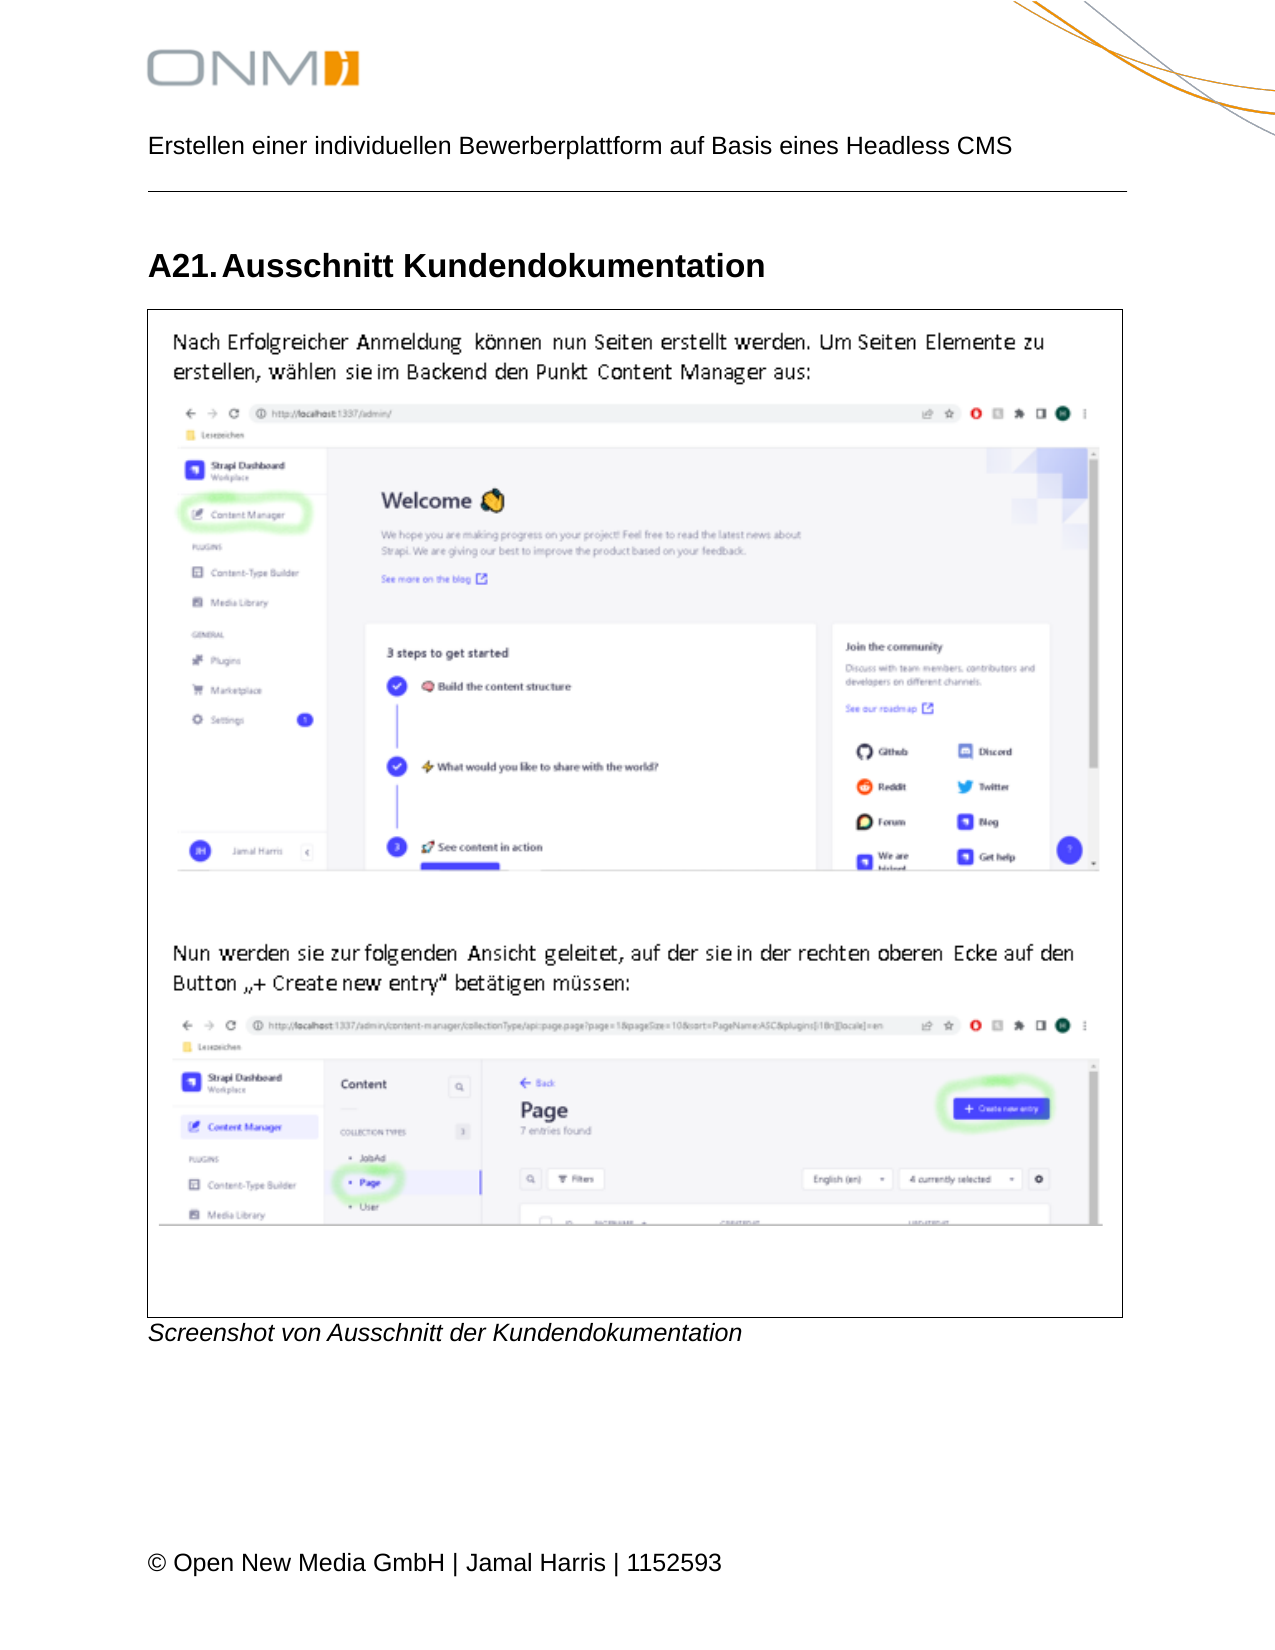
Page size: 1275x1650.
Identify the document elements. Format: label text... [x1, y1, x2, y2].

picture [116, 0, 413, 104]
text Ausschnitt Kundendokumentation [148, 246, 1127, 284]
table_header [148, 310, 1122, 1317]
text Screenshot von Ausschnitt der Kundendokumentation [148, 1318, 1127, 1347]
picture [158, 310, 1103, 1226]
picture [1000, 1, 1275, 147]
